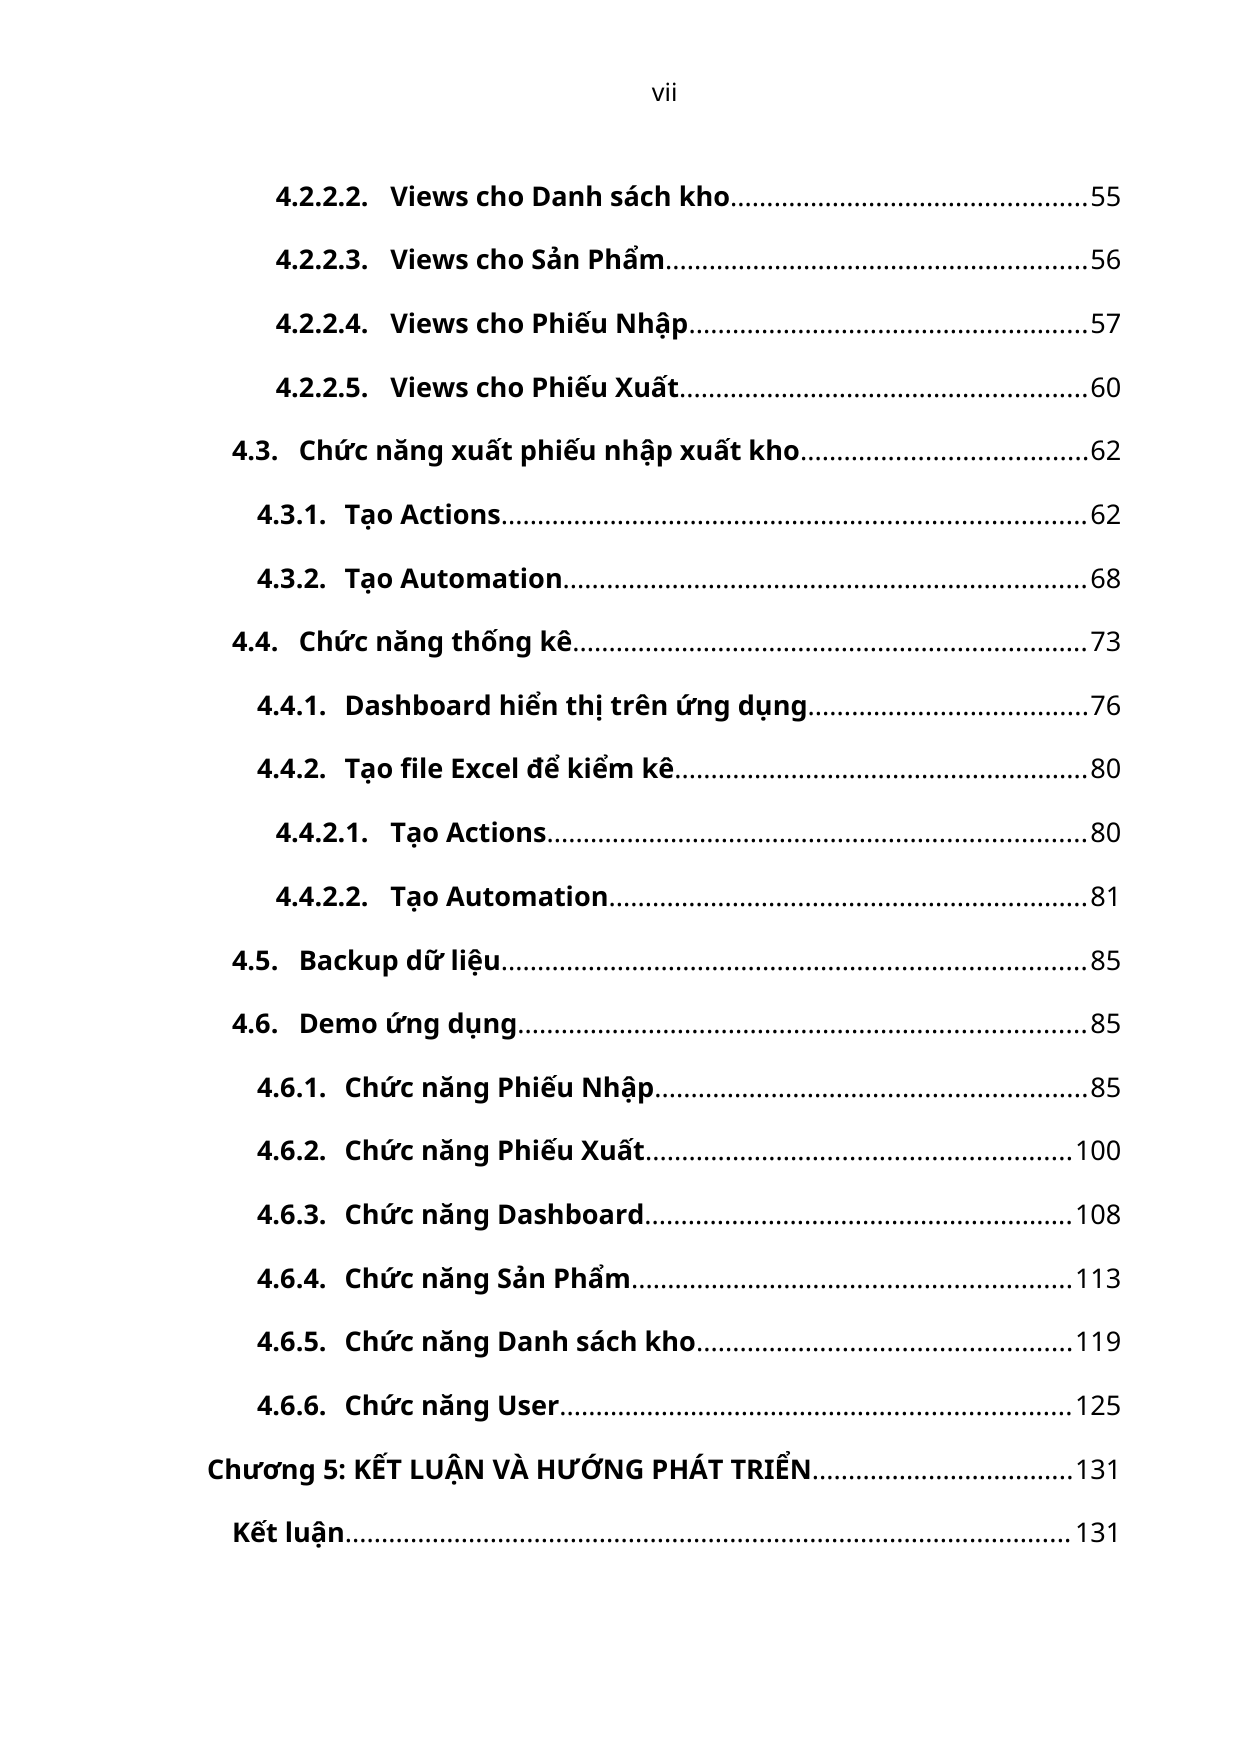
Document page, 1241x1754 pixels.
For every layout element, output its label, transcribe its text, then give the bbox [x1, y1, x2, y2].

text 4.2.2.4. Views cho Phiếu Nhập 57 [276, 304, 1122, 341]
text Chương 5: KẾT LUẬN VÀ HƯỚNG PHÁT TRIỂN 131 [207, 1450, 1122, 1487]
text 4.6.1. Chức năng Phiếu Nhập 85 [257, 1068, 1122, 1105]
text 4.4. Chức năng thống kê 73 [232, 623, 1122, 659]
text 4.5. Backup dữ liệu 85 [232, 941, 1122, 978]
text 4.3.1. Tạo Actions 62 [257, 495, 1122, 532]
text Kết luận 131 [232, 1514, 1122, 1551]
text 4.6.4. Chức năng Sản Phẩm 113 [257, 1259, 1122, 1296]
text 4.6.6. Chức năng User 125 [257, 1386, 1122, 1423]
text 4.2.2.5. Views cho Phiếu Xuất 60 [276, 368, 1122, 405]
text 4.6.5. Chức năng Danh sách kho 119 [257, 1323, 1122, 1360]
text 4.2.2.3. Views cho Sản Phẩm 56 [276, 241, 1122, 278]
text 4.2.2.2. Views cho Danh sách kho 55 [276, 177, 1122, 214]
text 4.6.2. Chức năng Phiếu Xuất 100 [257, 1132, 1122, 1169]
text 4.3.2. Tạo Automation 68 [257, 559, 1122, 596]
text 4.4.2.1. Tạo Actions 80 [276, 814, 1122, 851]
text 4.4.1. Dashboard hiển thị trên ứng dụng 76 [257, 686, 1122, 723]
text 4.4.2. Tạo file Excel để kiểm kê 80 [257, 750, 1122, 787]
text 4.6.3. Chức năng Dashboard 108 [257, 1196, 1122, 1232]
text 4.6. Demo ứng dụng 85 [232, 1004, 1122, 1041]
text 4.3. Chức năng xuất phiếu nhập xuất kho 62 [232, 432, 1122, 469]
text 4.4.2.2. Tạo Automation 81 [276, 877, 1122, 914]
